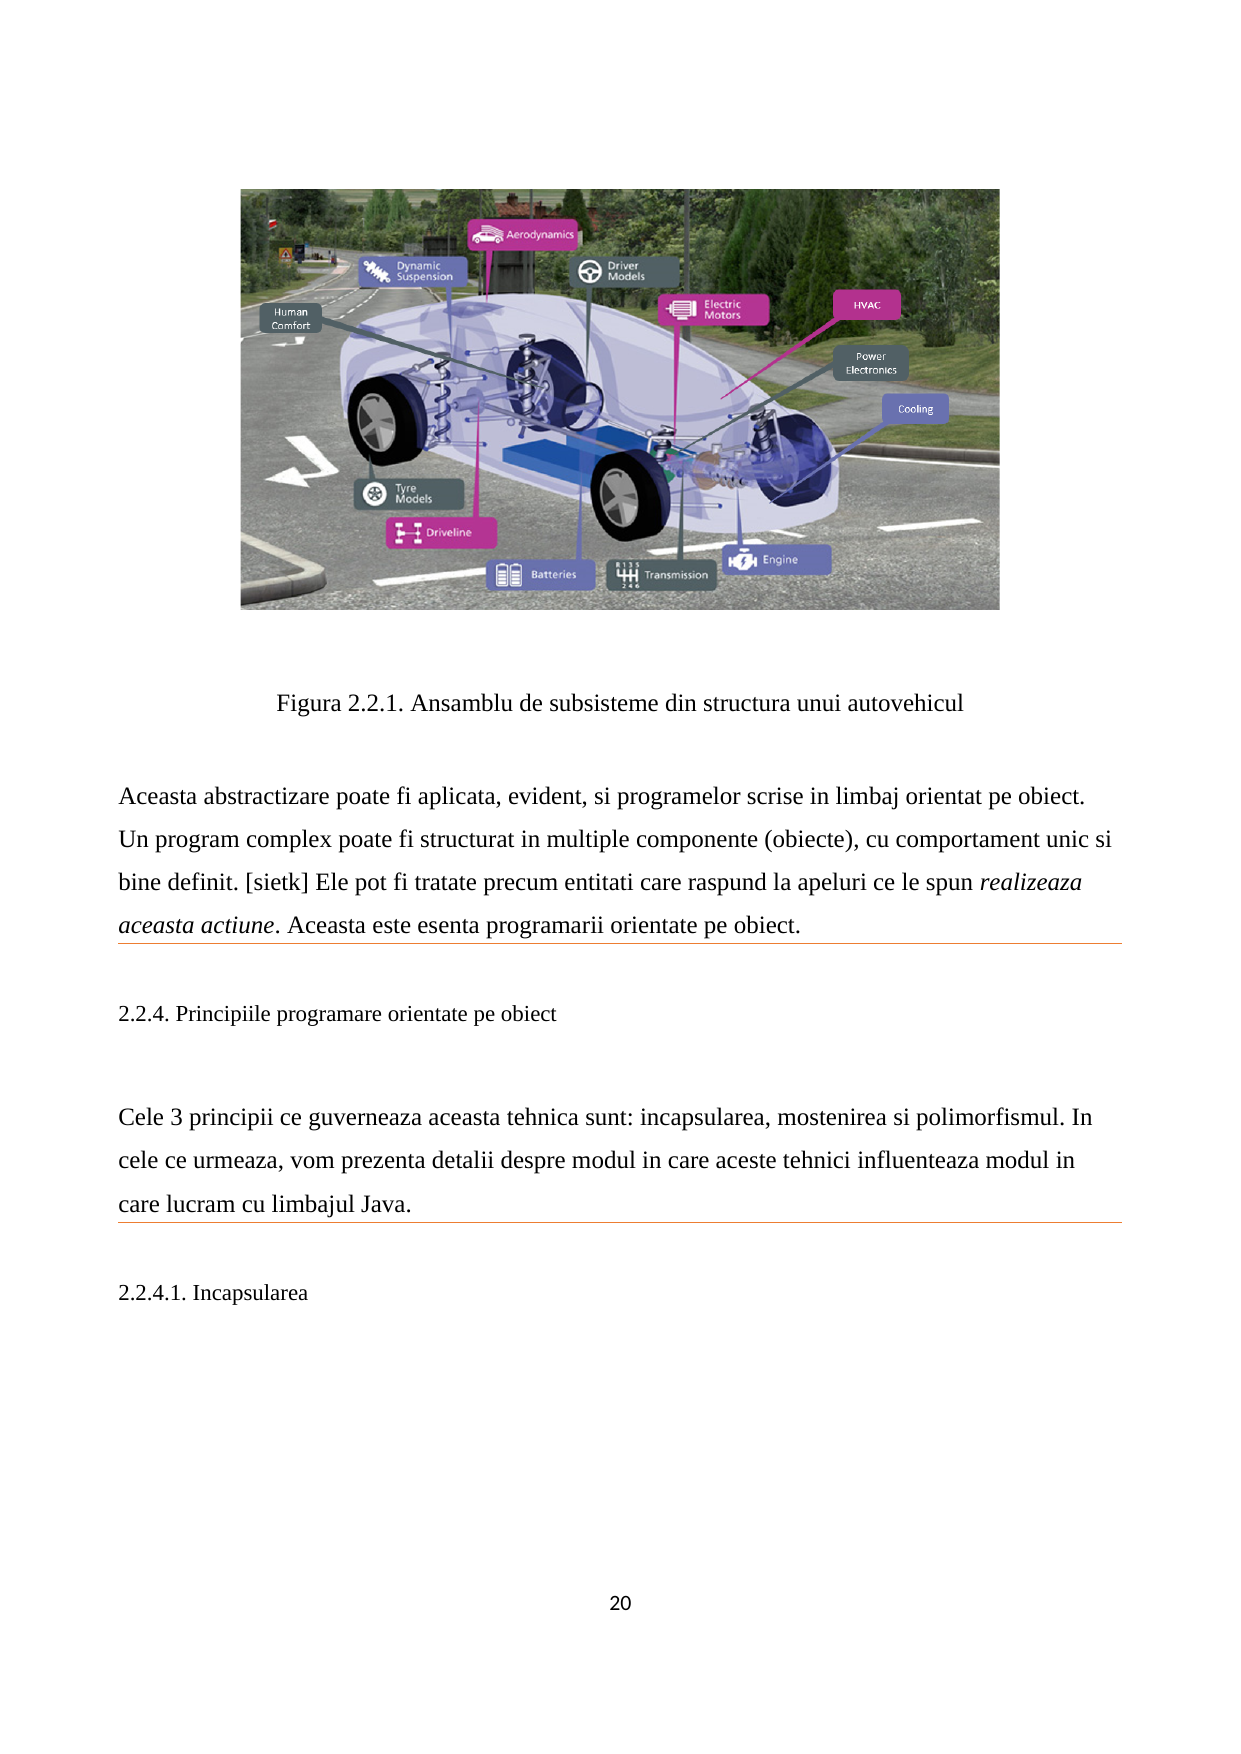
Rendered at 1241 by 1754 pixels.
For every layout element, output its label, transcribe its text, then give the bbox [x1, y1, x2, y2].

text 2.2.4.1. Incapsularea [118, 1279, 1122, 1305]
subtitle Figura 2.2.1. Ansamblu de subsisteme din structura unui autovehicul [118, 688, 1122, 717]
text 2.2.4. Principiile programare orientate pe obiect [118, 1000, 1122, 1027]
subtitle Aceasta abstractizare poate fi aplicata, evident, si programelor scrise in limbaj orientat pe obiect. Un program complex poate fi structurat in multiple componente (obiecte), cu comportament unic si bine definit. [sietk] Ele pot fi tratate precum entitati care raspund la apeluri ce le spun realizeaza aceasta actiune. Aceasta este esenta programarii orientate pe obiect. [118, 781, 1122, 943]
subtitle Cele 3 principii ce guverneaza aceasta tehnica sunt: incapsularea, mostenirea si polimorfismul. In cele ce urmeaza, vom prezenta detalii despre modul in care aceste tehnici influenteaza modul in care lucram cu limbajul Java. [118, 1102, 1122, 1222]
picture [240, 189, 1000, 610]
